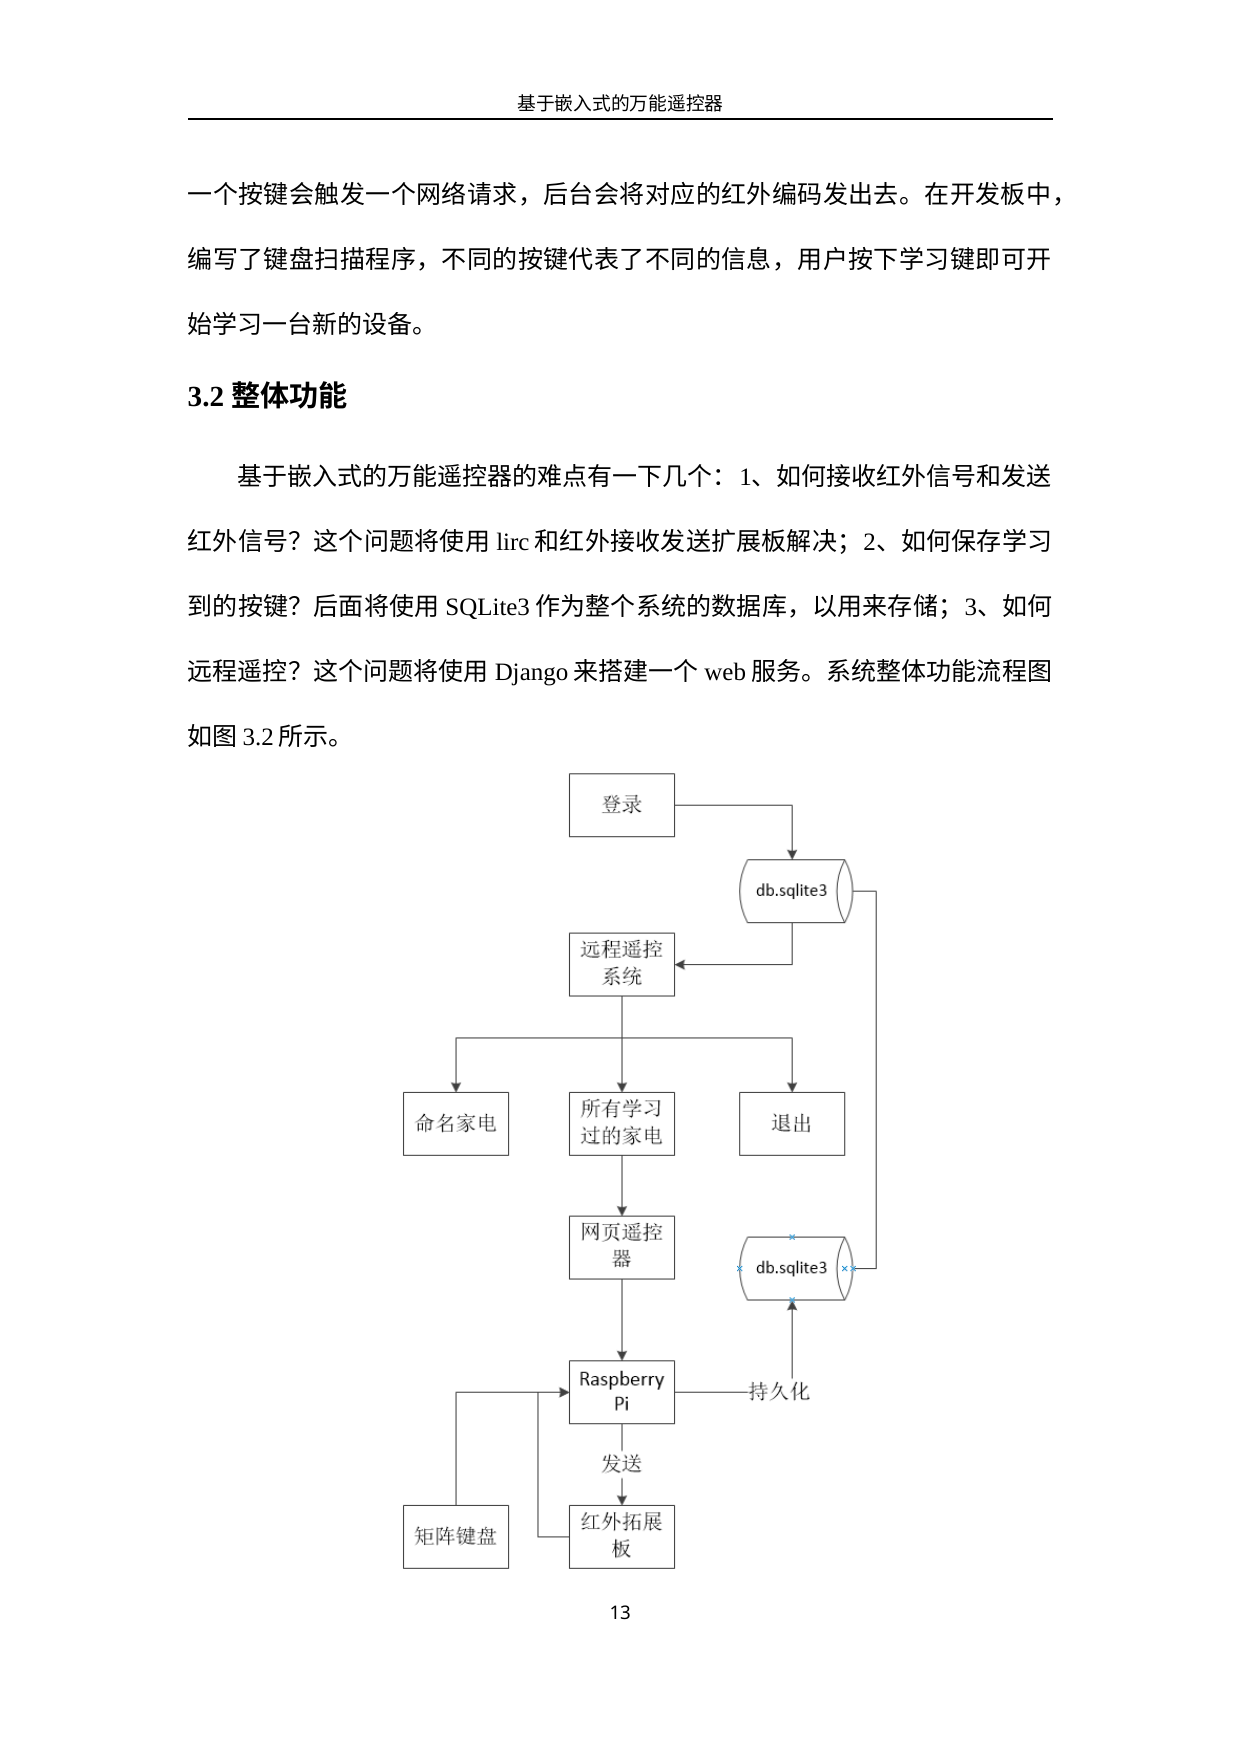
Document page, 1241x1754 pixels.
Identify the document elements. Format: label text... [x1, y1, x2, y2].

subtitle 3.2 整体功能 [187, 361, 1053, 426]
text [187, 160, 1053, 355]
text 基于嵌入式的万能遥控器的难点有一下几个：1、如何接收红外信号和发送红外信号？这个问题将使用lirc和红外接收发送扩展板解决；2、如何保存学习到的按键？后面将使用SQLite3作为整个系统的数据库，以用来存储；3、如何远程遥控？这个问题将使用Django来搭建一个web服务。系统整体功能流程图如图3.2所示。 [187, 442, 1053, 767]
picture [340, 767, 944, 1571]
